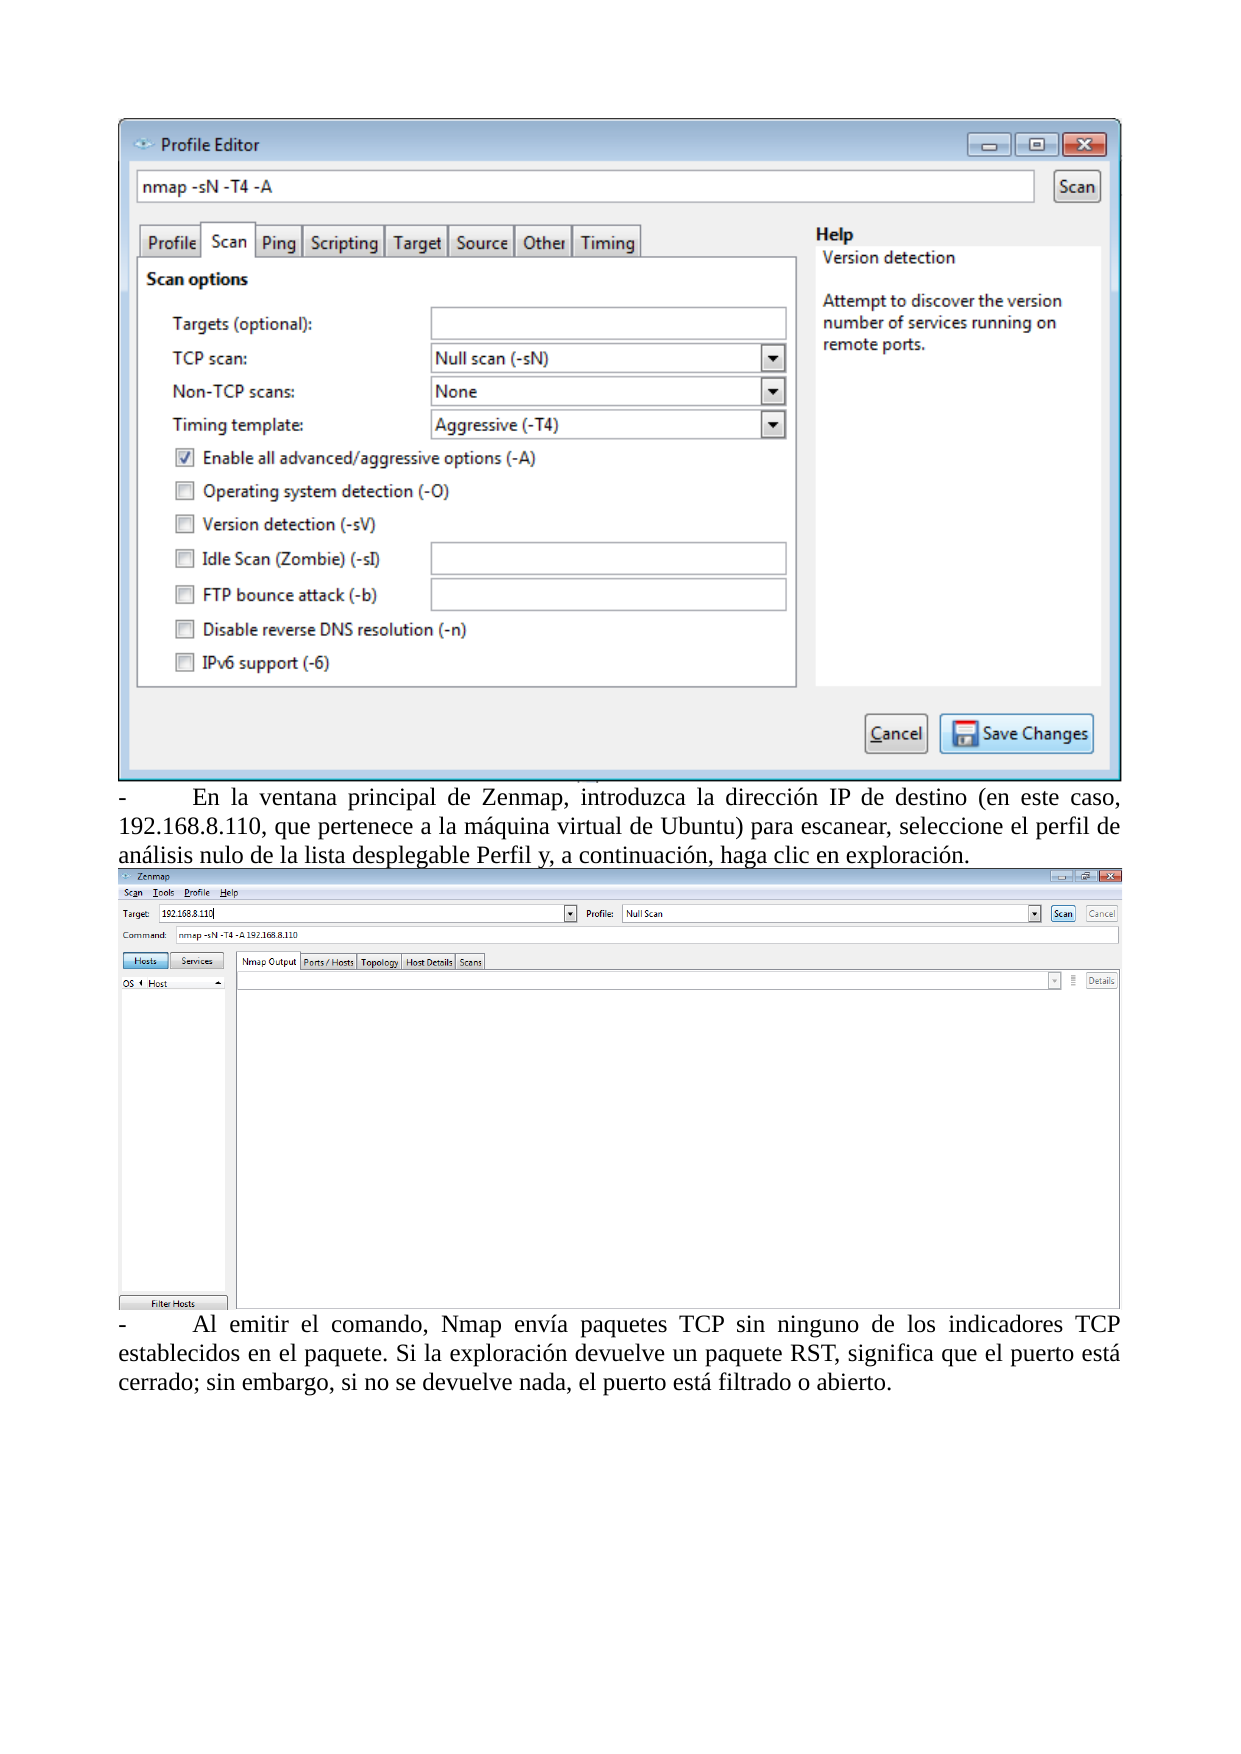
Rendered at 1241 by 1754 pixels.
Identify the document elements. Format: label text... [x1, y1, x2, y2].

text - Al emitir el comando, Nmap envía paquetes TCP sin ninguno de los indicadores TCP establecidos en el paquete. Si la exploración devuelve un paquete RST, significa que el puerto está cerrado; sin embargo, si no se devuelve nada, el puerto está filtrado o abierto. [118, 1310, 1122, 1396]
picture [118, 868, 1123, 1310]
picture [118, 118, 1123, 783]
text - En la ventana principal de Zenmap, introduzca la dirección IP de destino (en este caso, 192.168.8.110, que pertenece a la máquina virtual de Ubuntu) para escanear, seleccione el perfil de análisis nulo de la lista desplegable Perfil y, a continuación, haga clic en exploración. [118, 783, 1122, 868]
